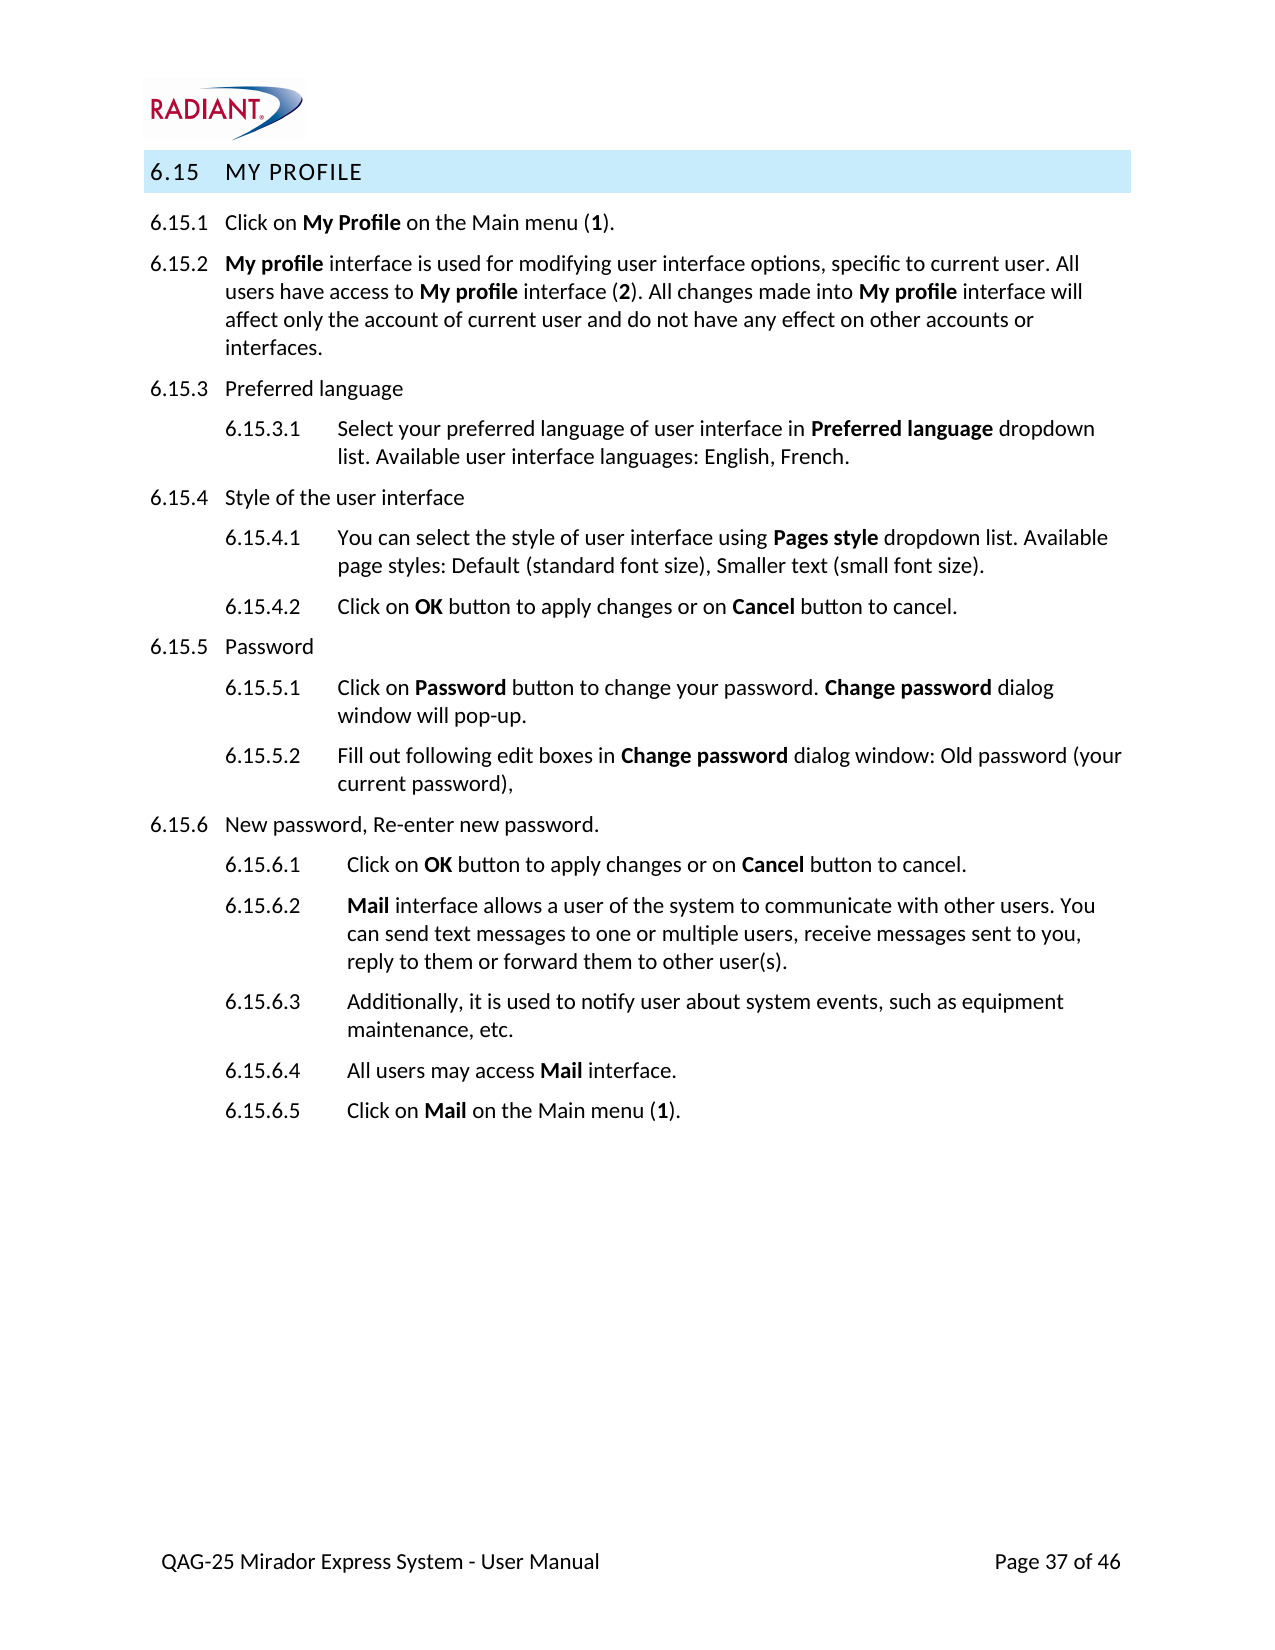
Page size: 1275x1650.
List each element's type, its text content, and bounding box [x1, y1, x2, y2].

text 6.15 My Profile [150, 156, 1125, 187]
list Mail interface allows a user of the system to communicate with other users. You can send text messages to one or multiple users, receive messages sent to you, reply to them or forward them to other user(s). [225, 891, 1125, 975]
list Click on Password button to change your password. Change password dialog window will pop-up. [225, 673, 1125, 729]
list Click on Mail on the Main menu (1). [225, 1097, 1125, 1124]
list Additionally, it is used to notify user about system events, such as equipment maintenance, etc. [225, 987, 1125, 1043]
list Fill out following edit boxes in Change password dialog window: Old password (your current password), [225, 741, 1125, 797]
list Preferred language [150, 374, 1125, 402]
list Password [150, 632, 1125, 660]
list My profile interface is used for modifying user interface options, specific to current user. All users have access to My profile interface (2). All changes made into My profile interface will affect only the account of current user and do not have any effect on other accounts or interfaces. [150, 249, 1125, 361]
list Click on OK button to apply changes or on Cancel button to cancel. [225, 850, 1125, 878]
list New password, Re-enter new password. [150, 810, 1125, 838]
list All users may access Mail interface. [225, 1056, 1125, 1084]
list Click on OK button to apply changes or on Cancel button to cancel. [225, 592, 1125, 620]
list You can select the style of user interface using Pages style dropdown list. Available page styles: Default (standard font size), Smaller text (small font size). [225, 523, 1125, 579]
picture [142, 78, 305, 141]
list Click on My Profile on the Main menu (1). [150, 208, 1125, 237]
list Select your preferred language of user interface in Preferred language dropdown list. Available user interface languages: English, French. [225, 414, 1125, 470]
list Style of the user interface [150, 483, 1125, 511]
